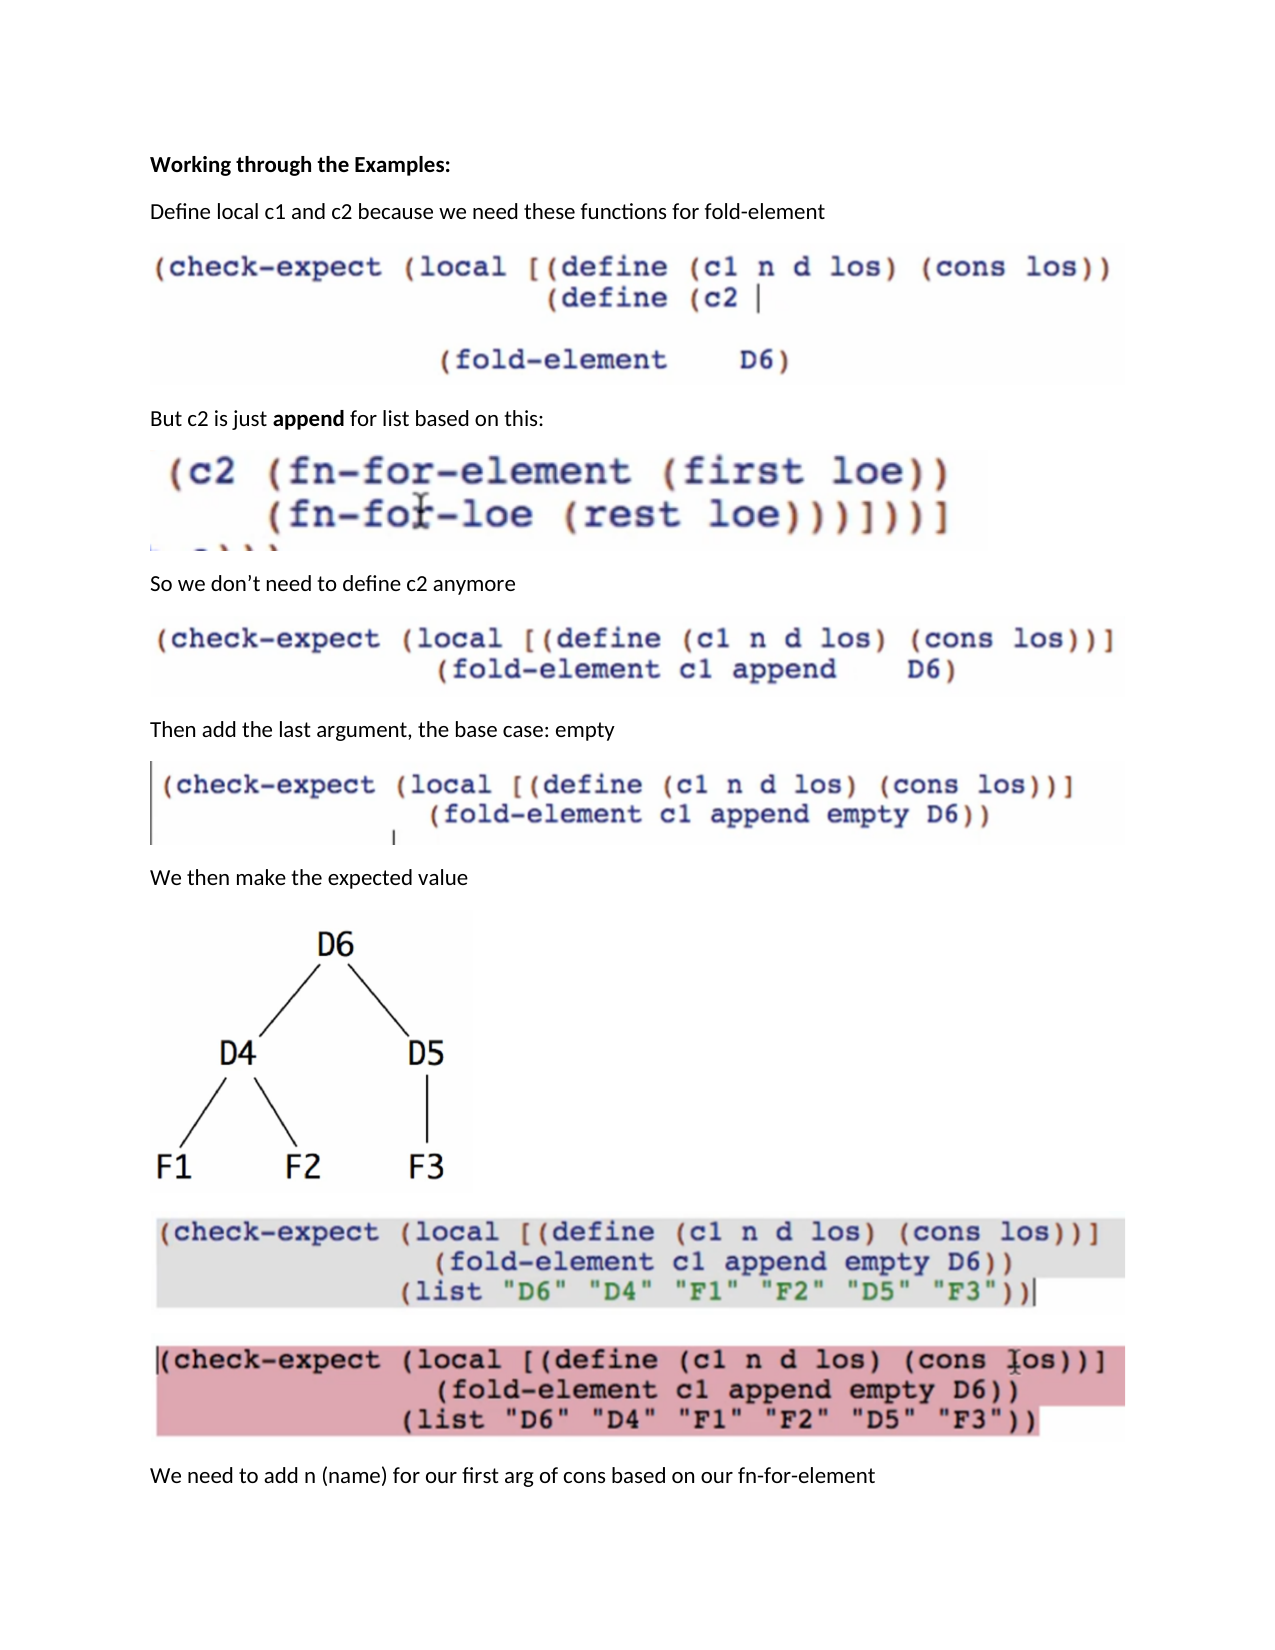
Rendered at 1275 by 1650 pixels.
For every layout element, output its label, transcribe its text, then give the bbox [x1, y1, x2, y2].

text So we don’t need to define c2 anymore [150, 569, 1125, 597]
picture [150, 616, 1125, 697]
picture [150, 910, 473, 1193]
text Define local c1 and c2 because we need these functions for fold-element [150, 197, 1125, 225]
text Working through the Examples: [150, 150, 1125, 178]
text We then make the expected value [150, 863, 1125, 891]
text We need to add n (name) for our first arg of cons based on our fn-for-element [150, 1461, 1125, 1489]
picture [150, 450, 988, 551]
picture [150, 1333, 1125, 1442]
picture [150, 243, 1125, 385]
text But c2 is just append for list based on this: [150, 404, 1125, 432]
picture [150, 1211, 1125, 1315]
text Then add the last argument, the base case: empty [150, 715, 1125, 743]
picture [150, 761, 1125, 845]
